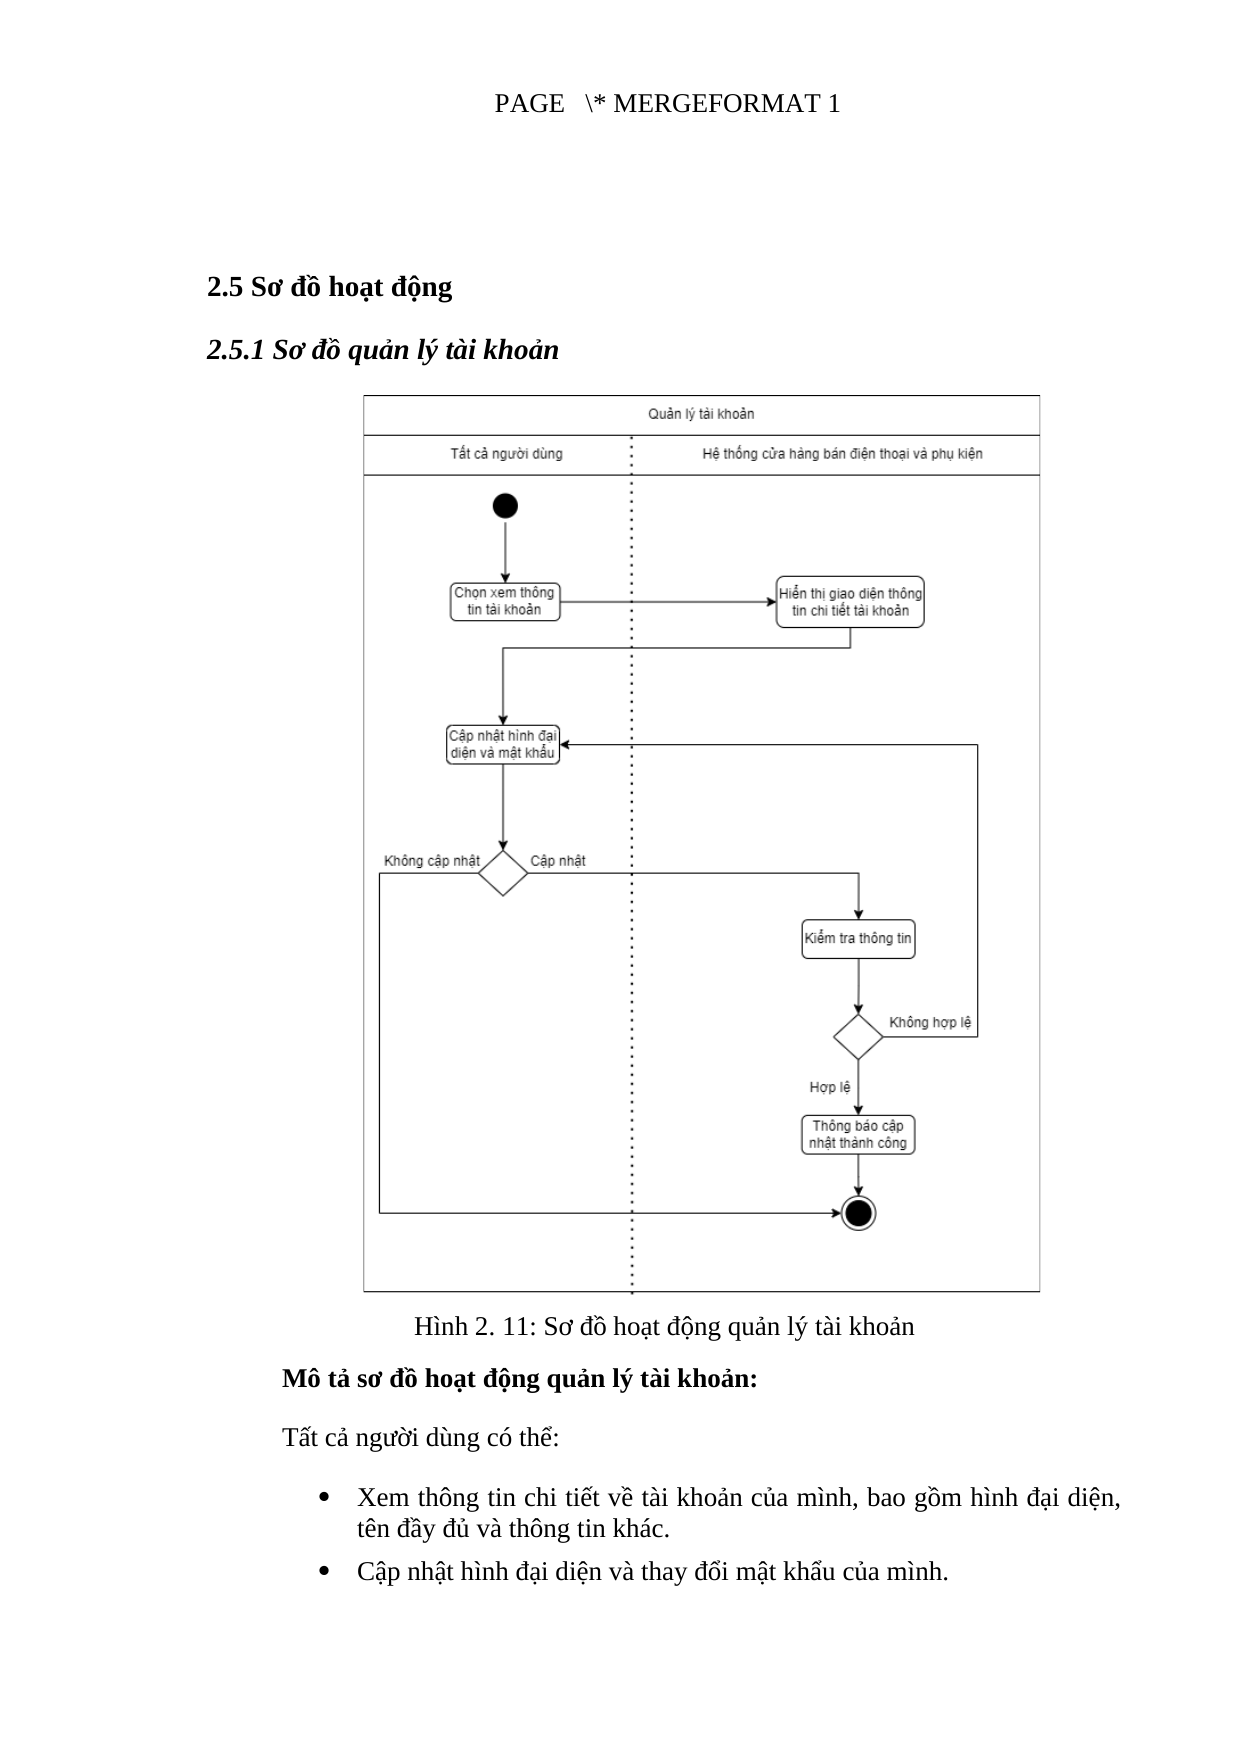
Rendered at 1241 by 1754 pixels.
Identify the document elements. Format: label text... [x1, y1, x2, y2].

text Tất cả người dùng có thể: [207, 1421, 1122, 1453]
text 2.5 Sơ đồ hoạt động [207, 269, 1122, 303]
picture [363, 395, 1041, 1298]
text 2.5.1 Sơ đồ quản lý tài khoản [207, 332, 1122, 366]
text Mô tả sơ đồ hoạt động quản lý tài khoản: [207, 1362, 1122, 1393]
list Cập nhật hình đại diện và thay đổi mật khẩu của mình. [319, 1556, 1122, 1587]
text Hình 2. 11: Sơ đồ hoạt động quản lý tài khoản [207, 1310, 1122, 1341]
list Xem thông tin chi tiết về tài khoản của mình, bao gồm hình đại diện, tên đầy đủ và thông tin khác. [319, 1481, 1122, 1543]
